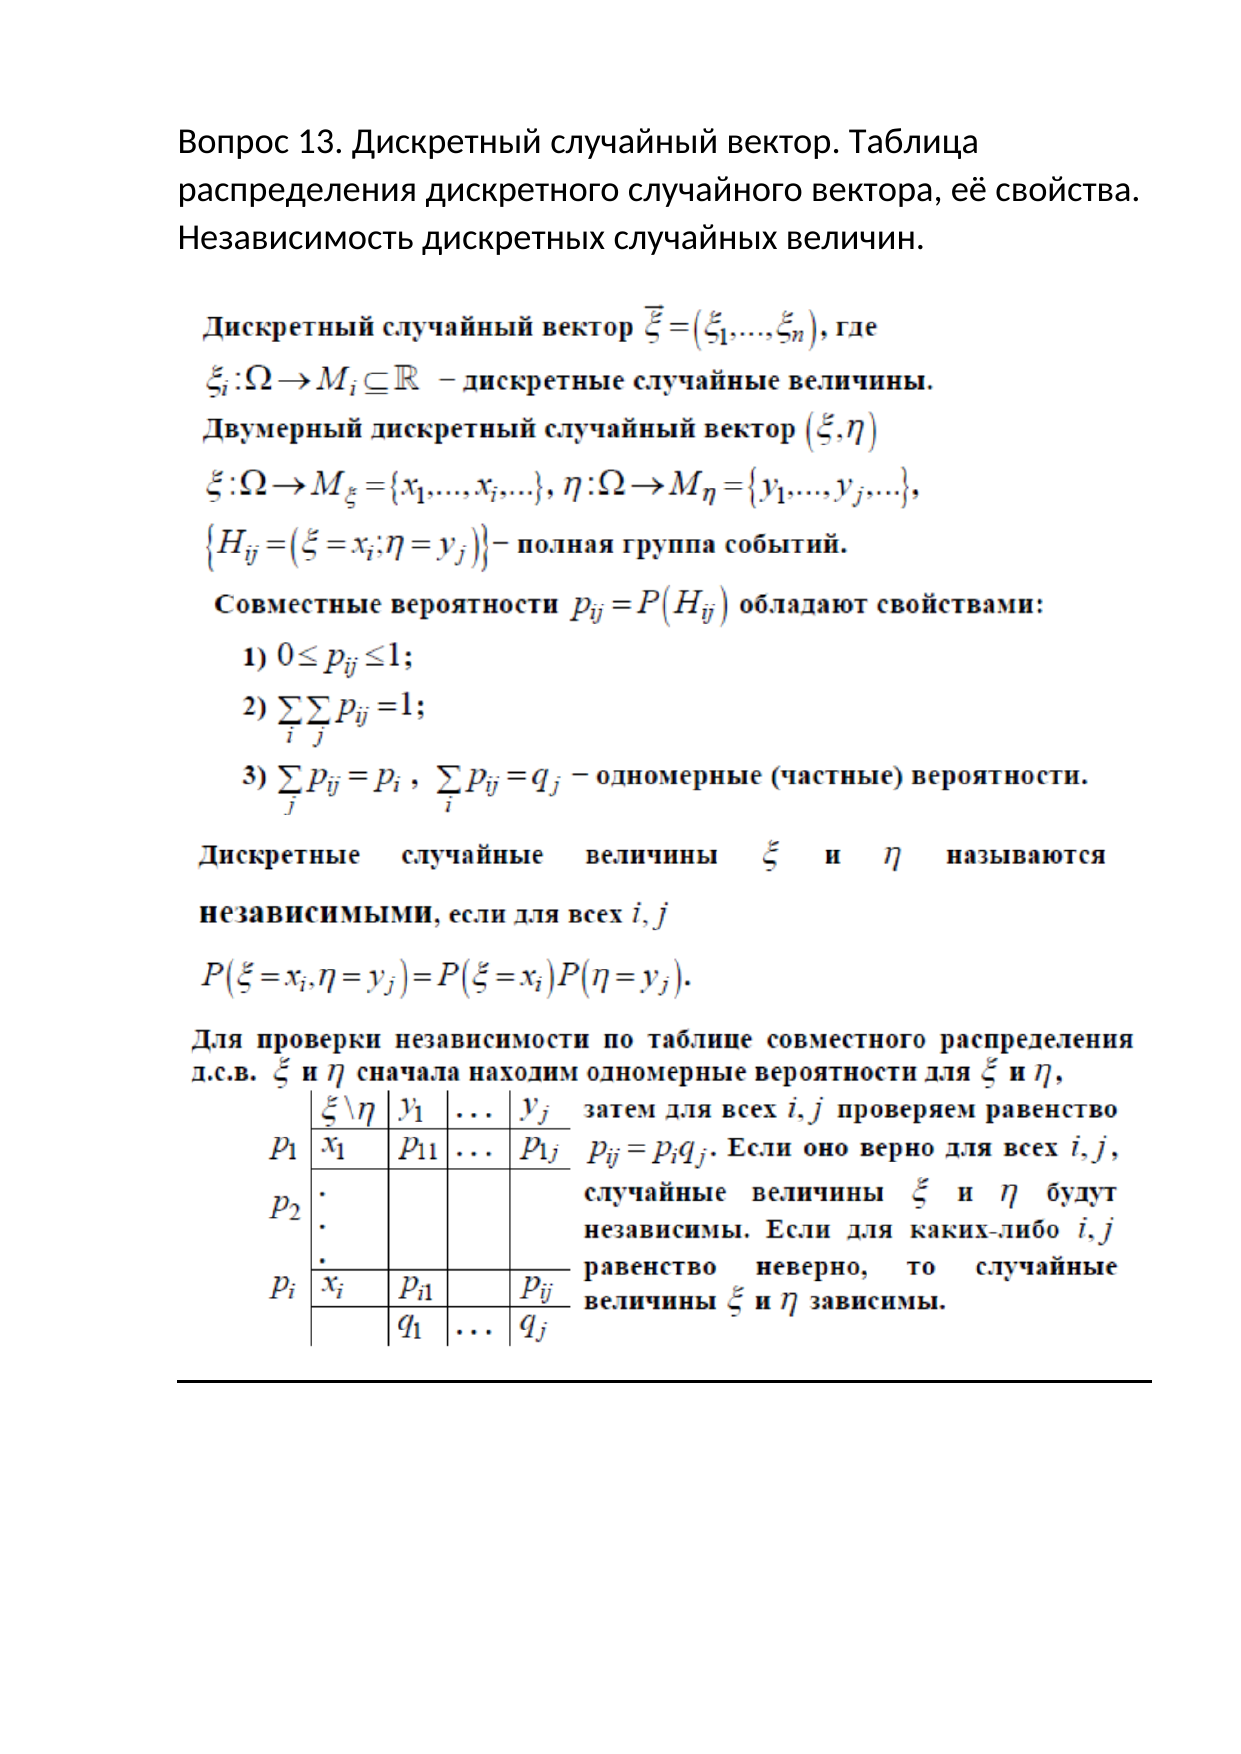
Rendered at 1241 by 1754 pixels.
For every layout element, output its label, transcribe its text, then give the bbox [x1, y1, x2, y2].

picture [177, 278, 1152, 815]
text Вопрос 13. Дискретный случайный вектор. Таблица распределения дискретного случайного вектора, её свойства. Независимость дискретных случайных величин. [177, 118, 1152, 259]
picture [177, 833, 1152, 1378]
